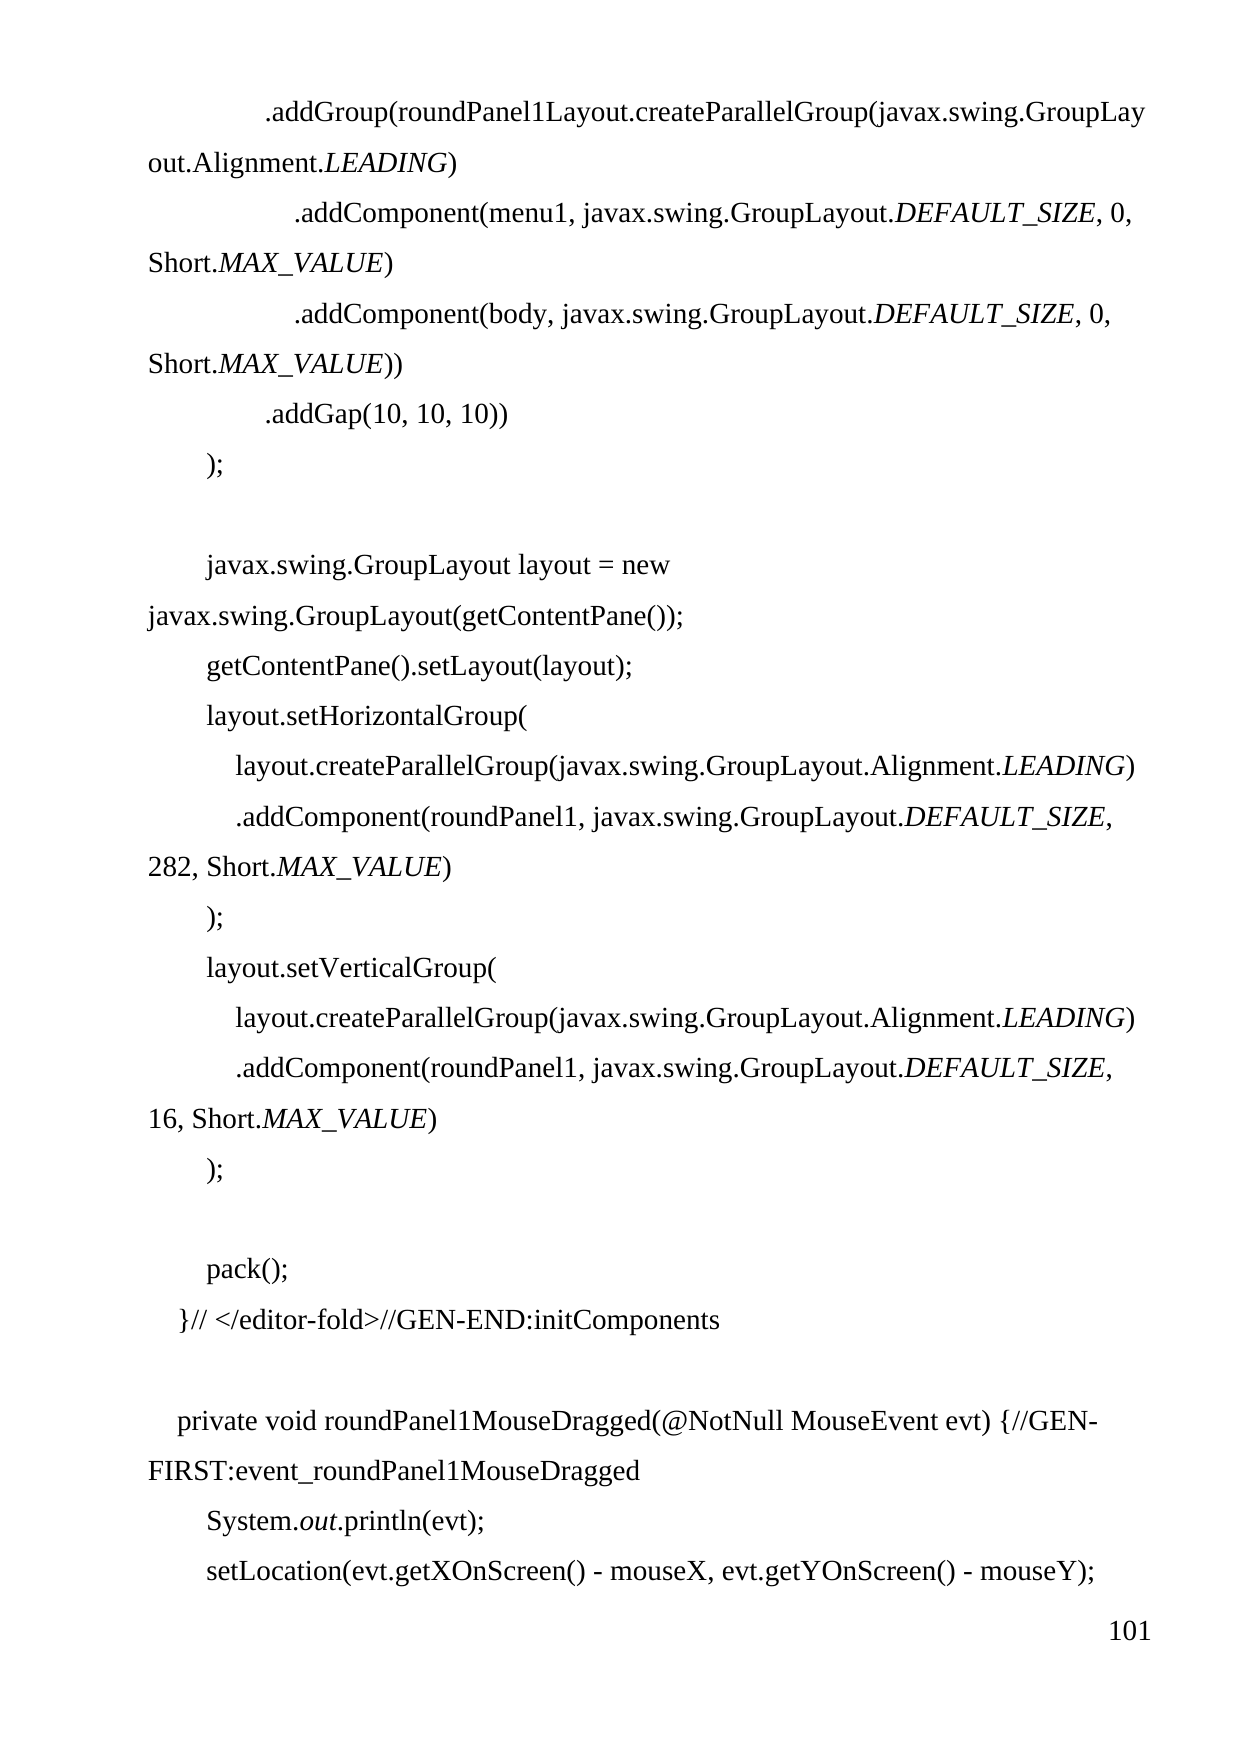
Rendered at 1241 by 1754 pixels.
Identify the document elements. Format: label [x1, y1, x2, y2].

text [148, 94, 1152, 1587]
